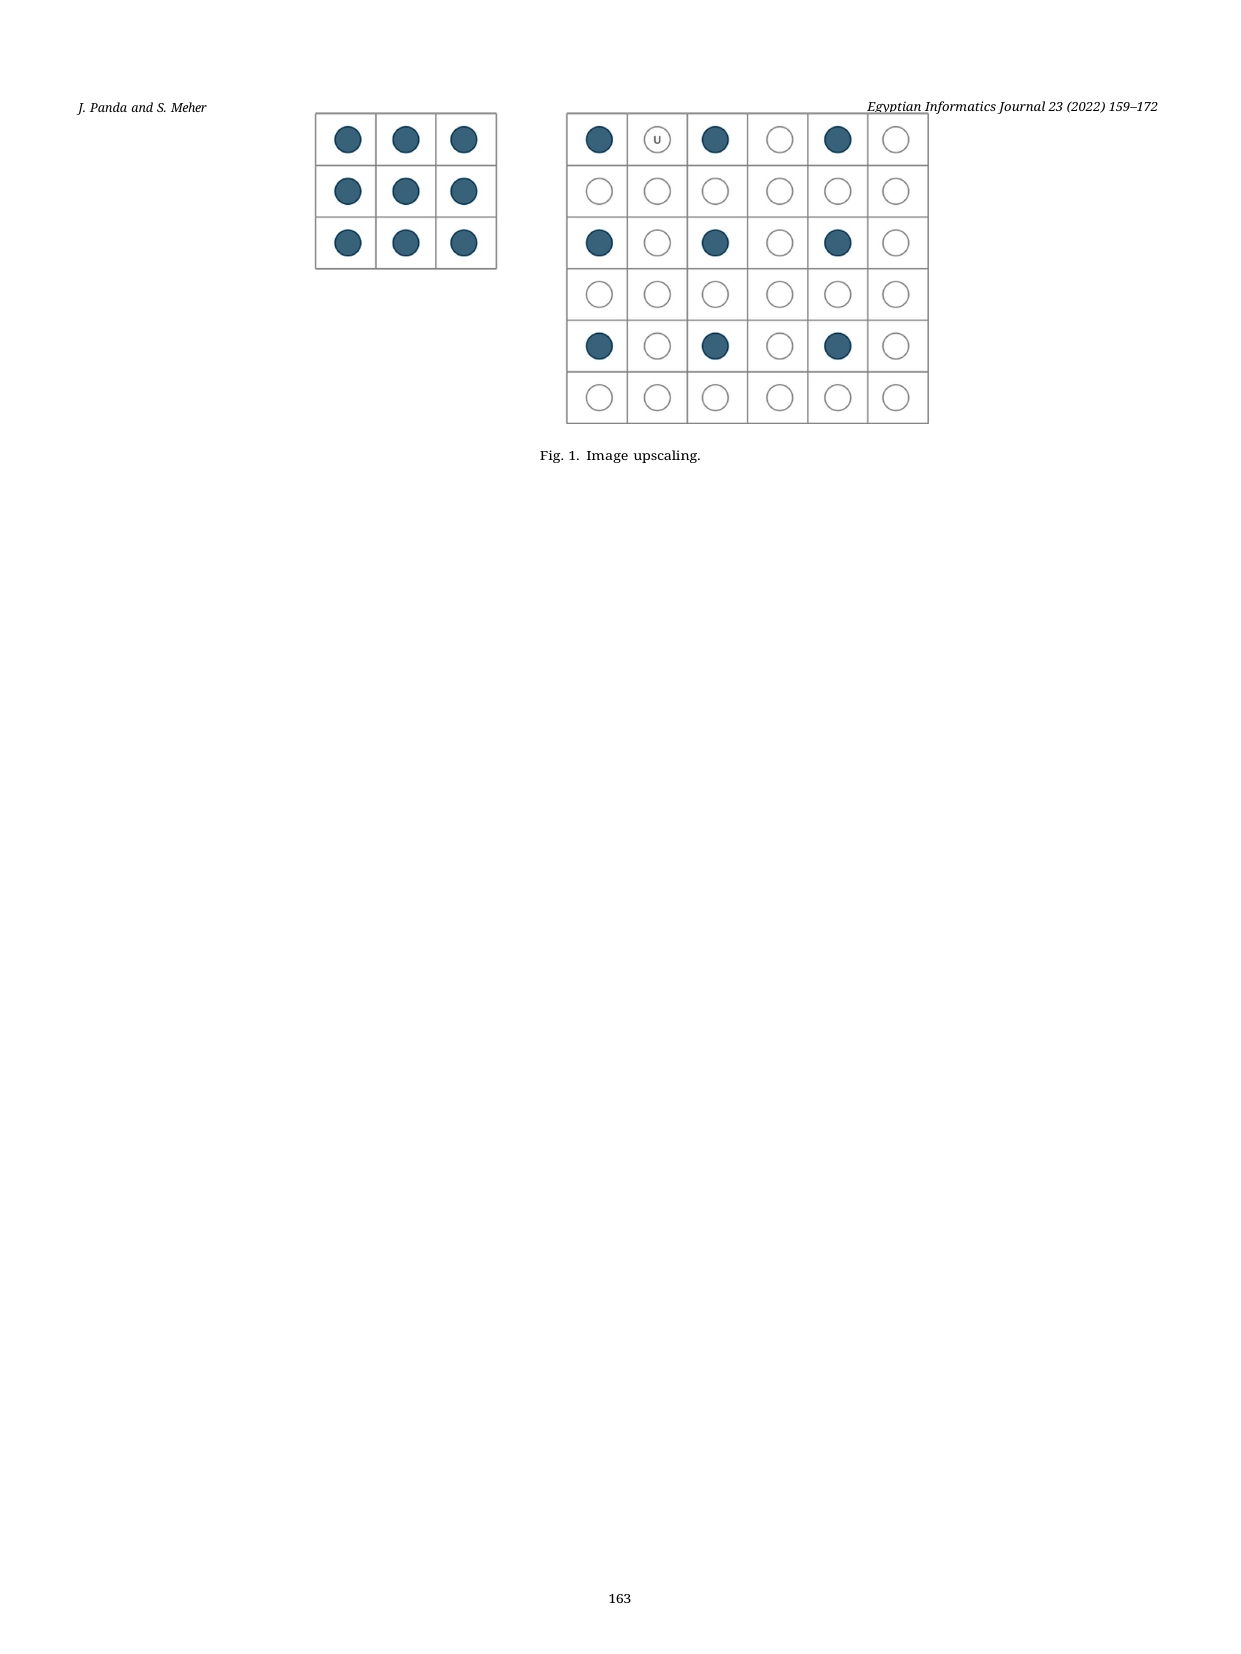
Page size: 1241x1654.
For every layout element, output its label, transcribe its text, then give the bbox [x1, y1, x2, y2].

picture [314, 112, 929, 424]
text Fig. 1. Image upscaling. [288, 447, 952, 464]
